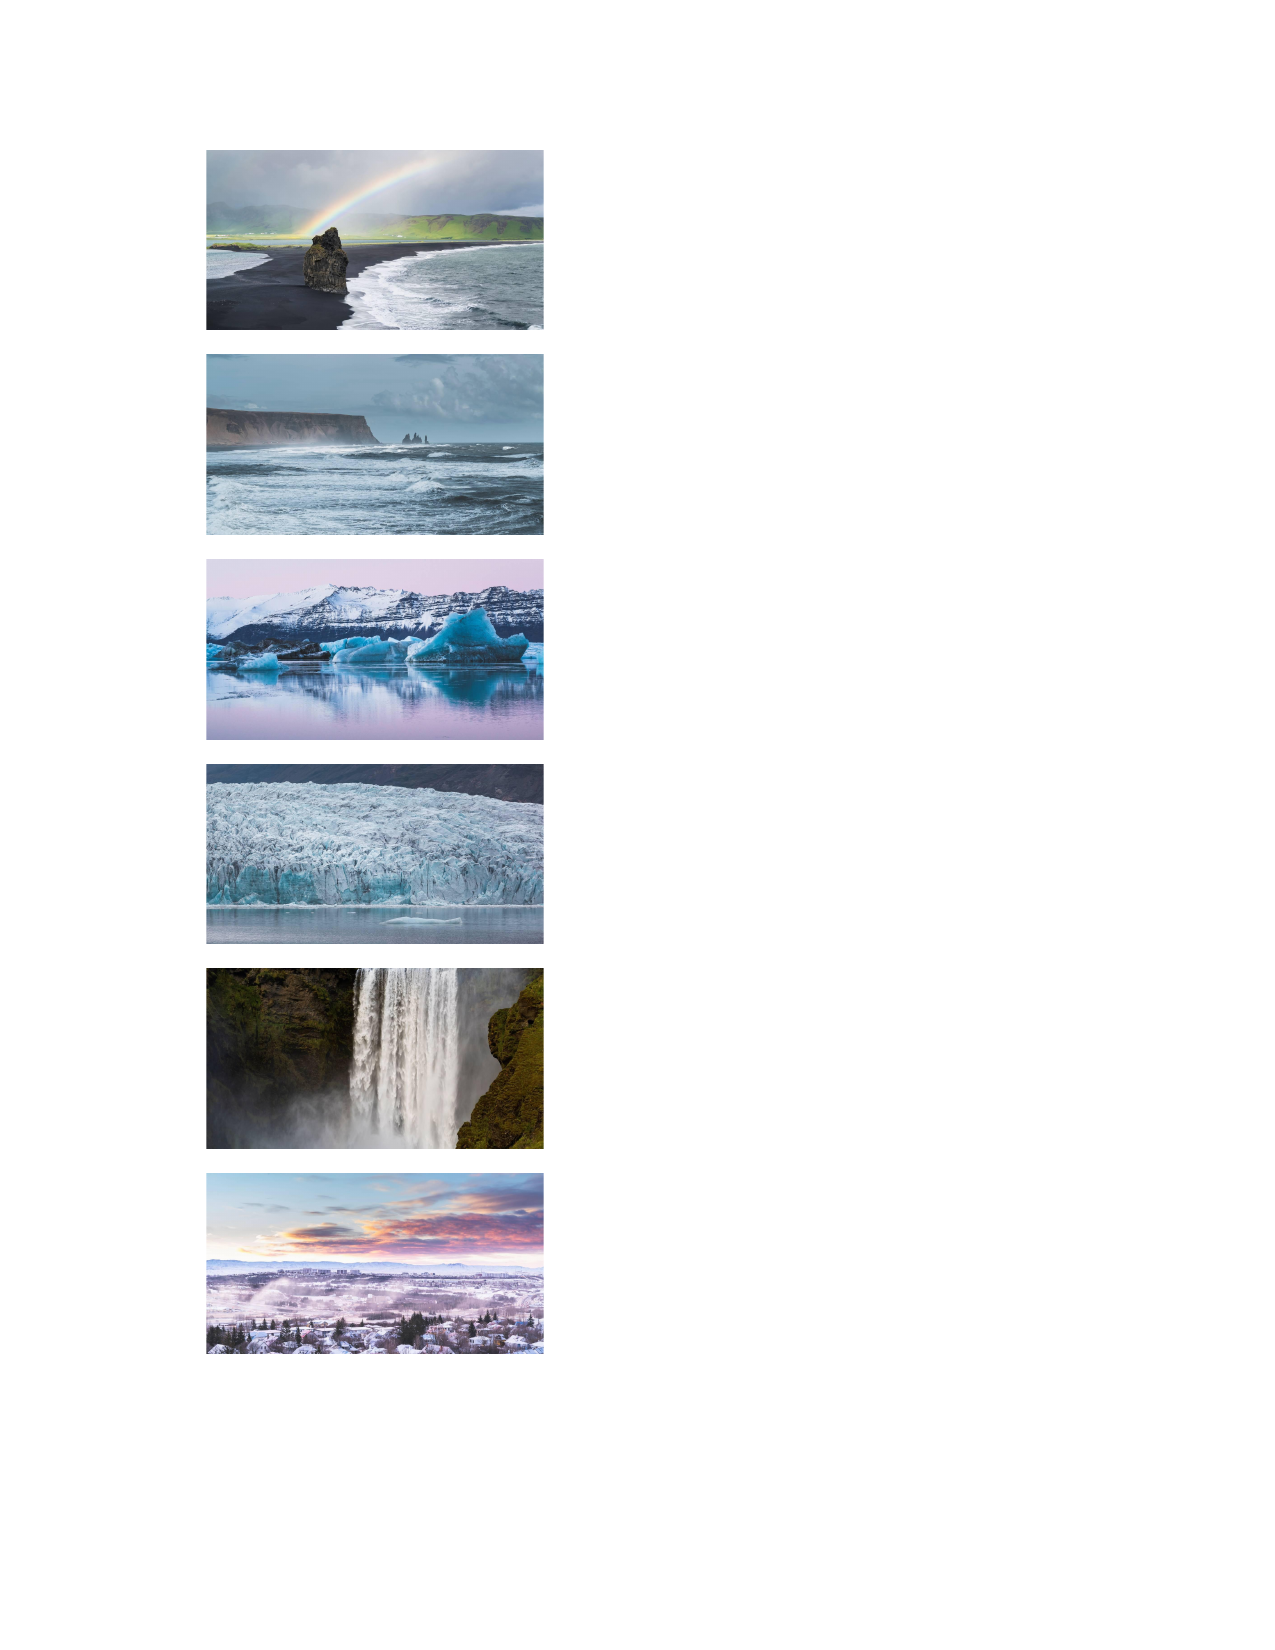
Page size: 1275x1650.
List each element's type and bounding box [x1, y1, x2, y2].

picture [206, 150, 544, 330]
picture [206, 559, 544, 740]
picture [206, 968, 544, 1149]
picture [206, 764, 544, 944]
picture [206, 354, 544, 535]
picture [206, 1173, 544, 1354]
